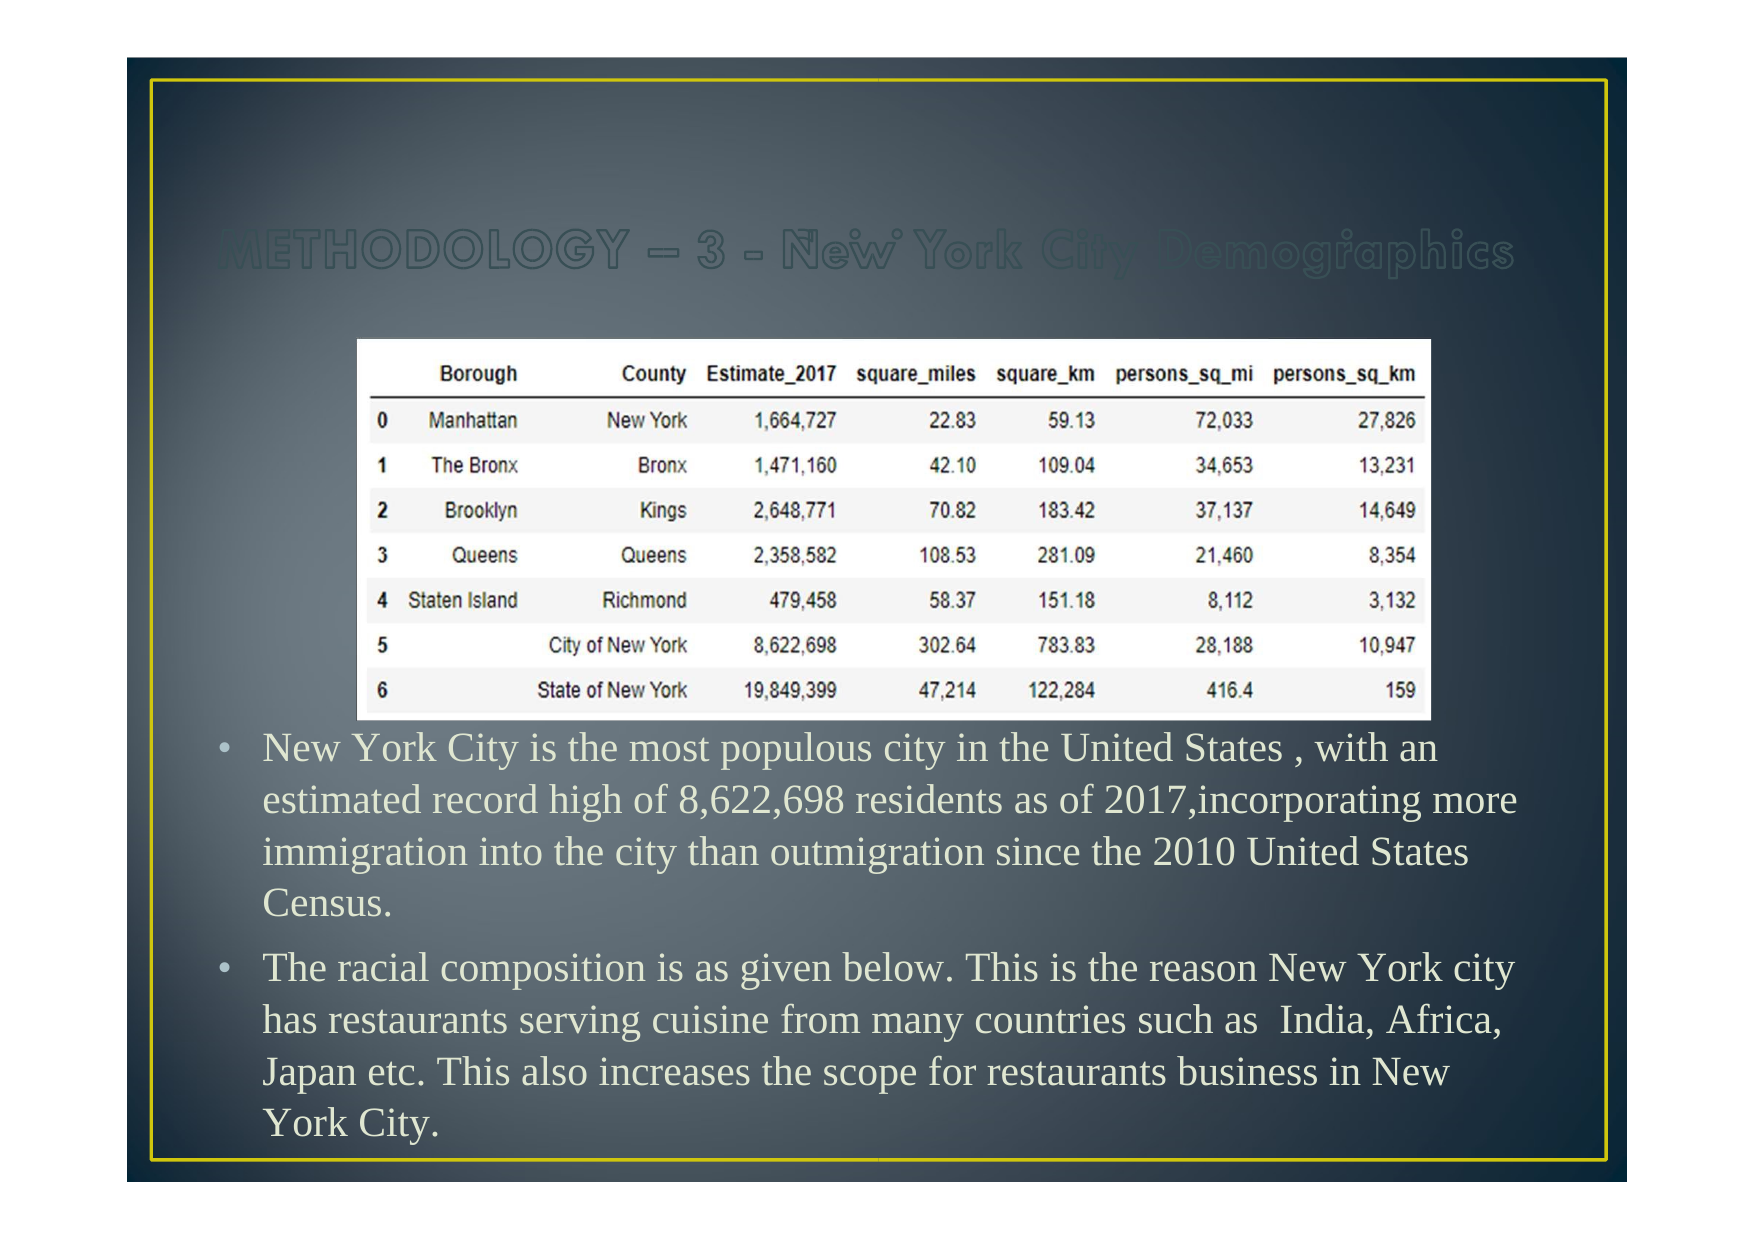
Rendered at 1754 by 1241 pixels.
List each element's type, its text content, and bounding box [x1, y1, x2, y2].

list New York City is the most populous city in the United States , with an estimated record high of 8,622,698 residents as of 2017,incorporating more immigration into the city than outmigration since the 2010 United States Census. [217, 723, 1536, 926]
picture [126, 57, 1627, 1182]
list The racial composition is as given below. This is the reason New York city has restaurants serving cuisine from many countries such as India, Africa, Japan etc. This also increases the scope for restaurants business in New York City. [217, 943, 1536, 1146]
